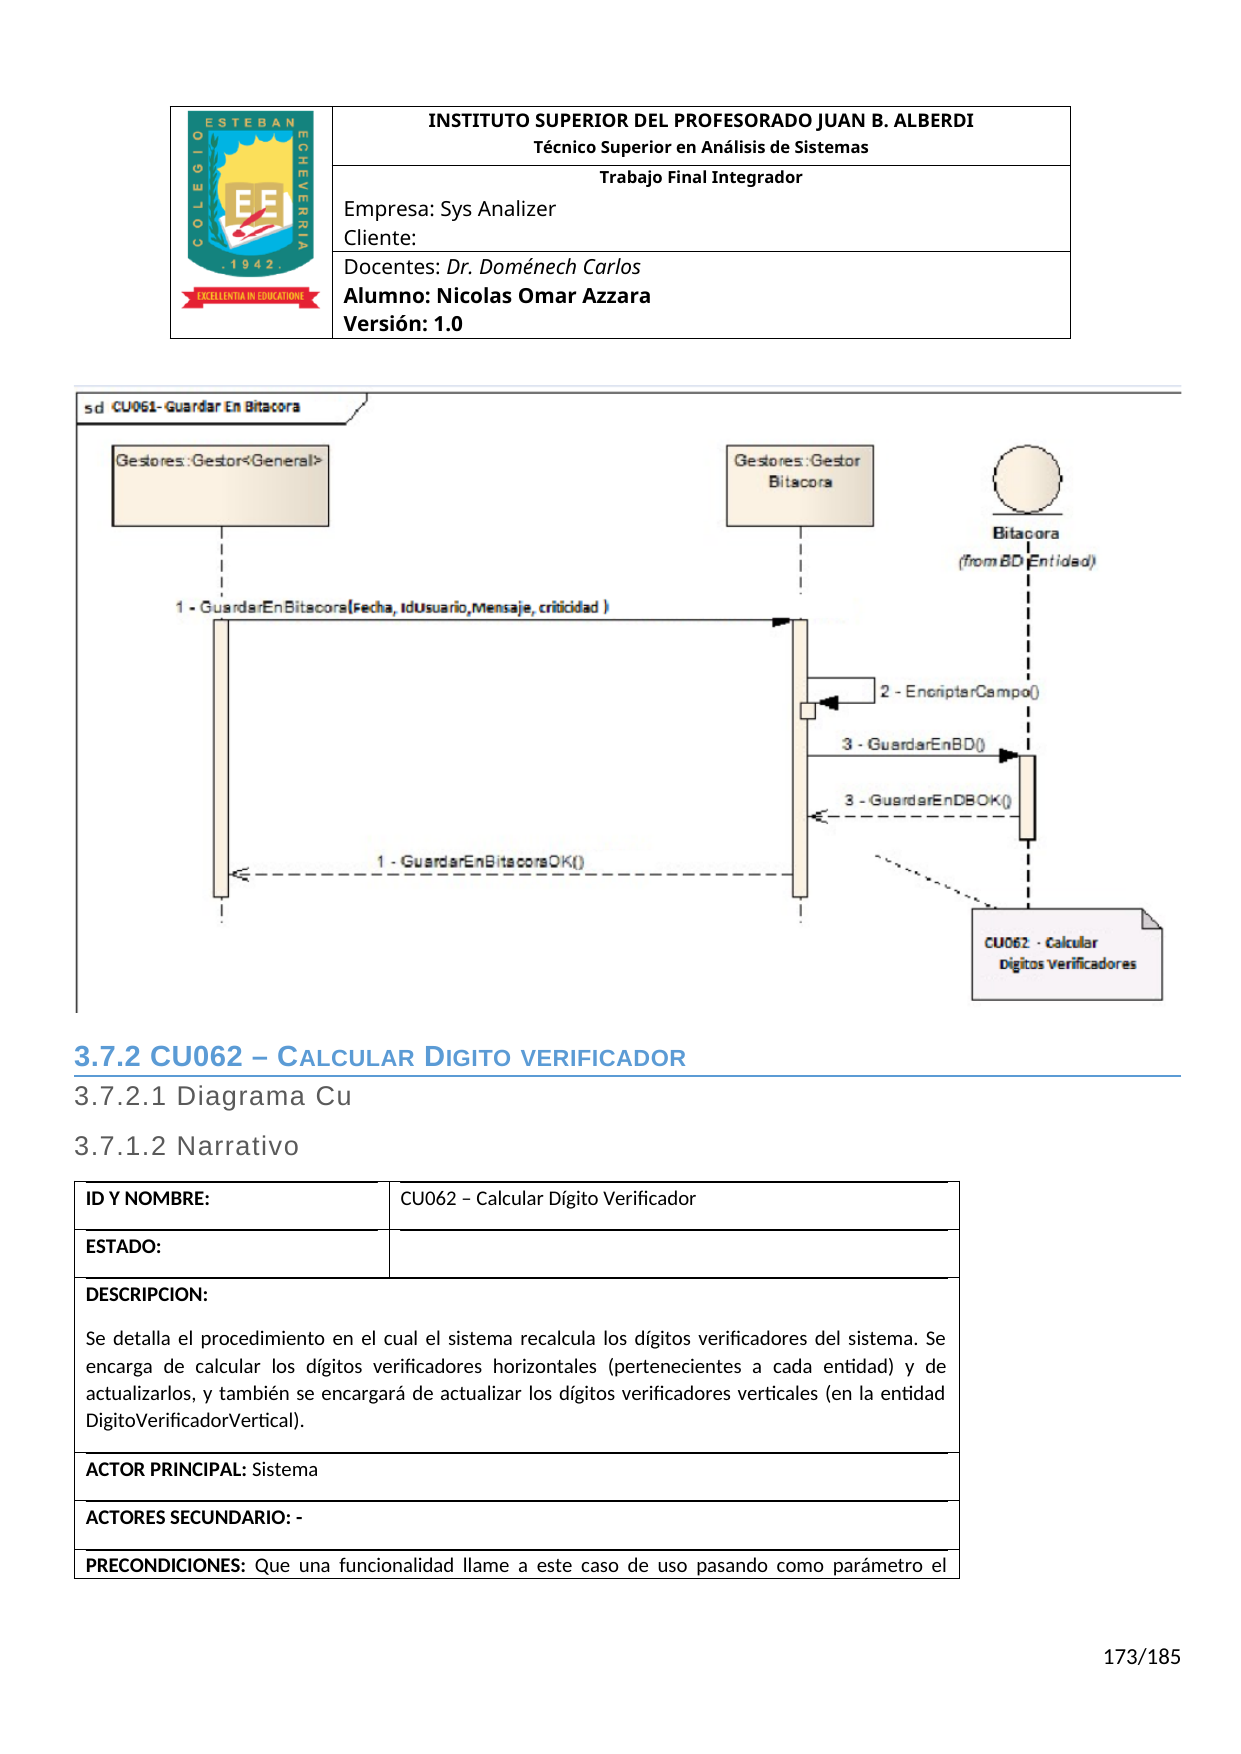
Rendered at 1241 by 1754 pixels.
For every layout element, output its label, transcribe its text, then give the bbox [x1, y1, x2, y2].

table_header CU062 – Calcular Dígito Verificador [390, 1182, 959, 1229]
subtitle 3.7.2 CU062 – Calcular Digito verificador [74, 1039, 1181, 1075]
table_cell ACTORES SECUNDARIO: - [75, 1501, 959, 1548]
subtitle 3.7.1.2 Narrativo [74, 1130, 1181, 1161]
table_cell [390, 1230, 959, 1277]
table_header ID Y NOMBRE: [75, 1182, 389, 1229]
picture [73, 385, 1182, 1013]
table_cell DESCRIPCION: Se detalla el procedimiento en el cual el sistema recalcula los dígitos verificadores del sistema. Se encarga de calcular los dígitos verificadores horizontales (pertenecientes a cada entidad) y de actualizarlos, y también se encargará de actualizar los dígitos verificadores verticales (en la entidad DigitoVerificadorVertical). [75, 1278, 959, 1452]
table_cell ESTADO: [75, 1230, 389, 1277]
subtitle 3.7.2.1 Diagrama Cu [74, 1080, 1181, 1111]
table_cell PRECONDICIONES: Que una funcionalidad llame a este caso de uso pasando como parámetro el nombre de la entidad sobre la cual se quiere calcular el DV. [75, 1550, 959, 1578]
table_cell ACTOR PRINCIPAL: Sistema [75, 1453, 959, 1500]
picture [181, 107, 321, 322]
